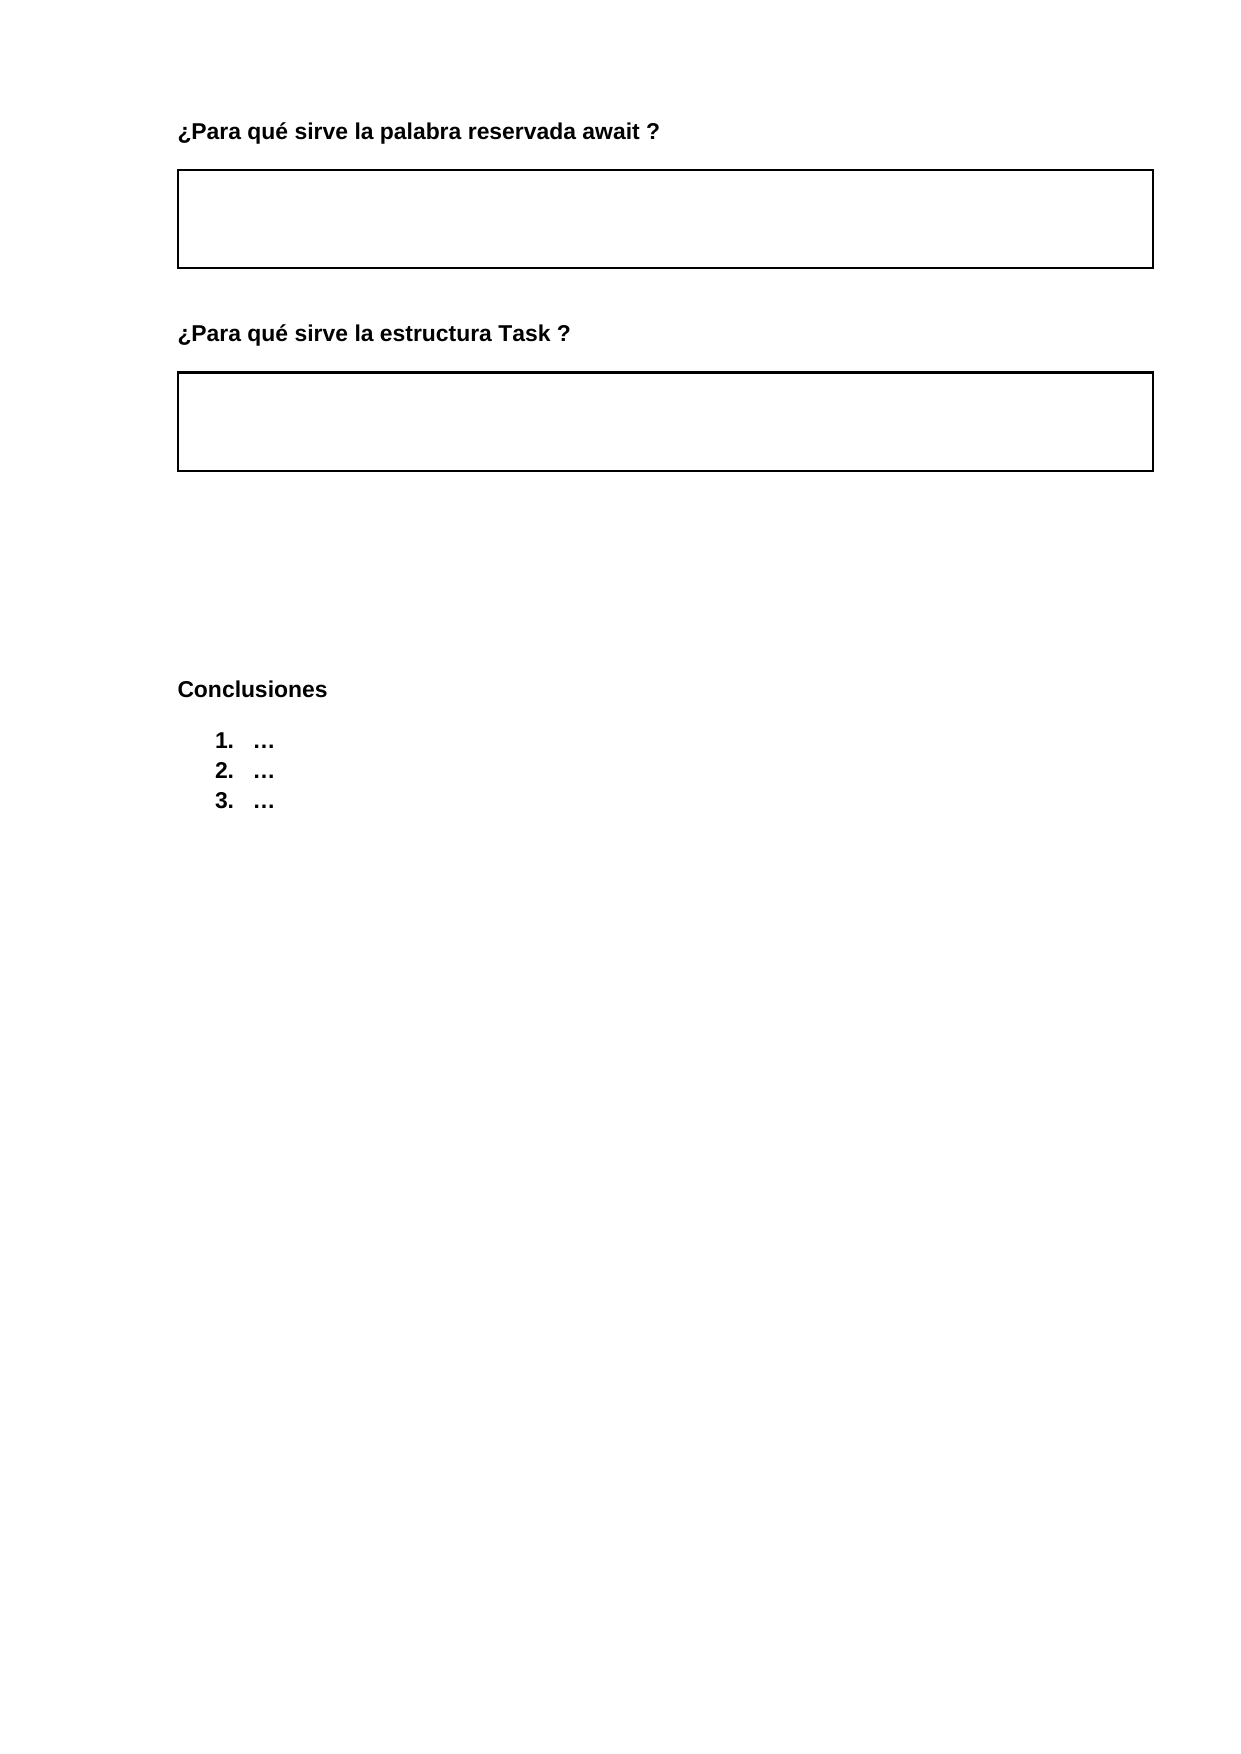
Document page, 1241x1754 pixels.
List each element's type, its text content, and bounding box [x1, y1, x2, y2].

list … [215, 757, 1152, 783]
list … [215, 787, 1152, 814]
text ¿Para qué sirve la palabra reservada await ? [177, 118, 1152, 144]
text Conclusiones [177, 676, 1152, 702]
text ¿Para qué sirve la estructura Task ? [177, 320, 1152, 347]
list … [215, 727, 1152, 753]
